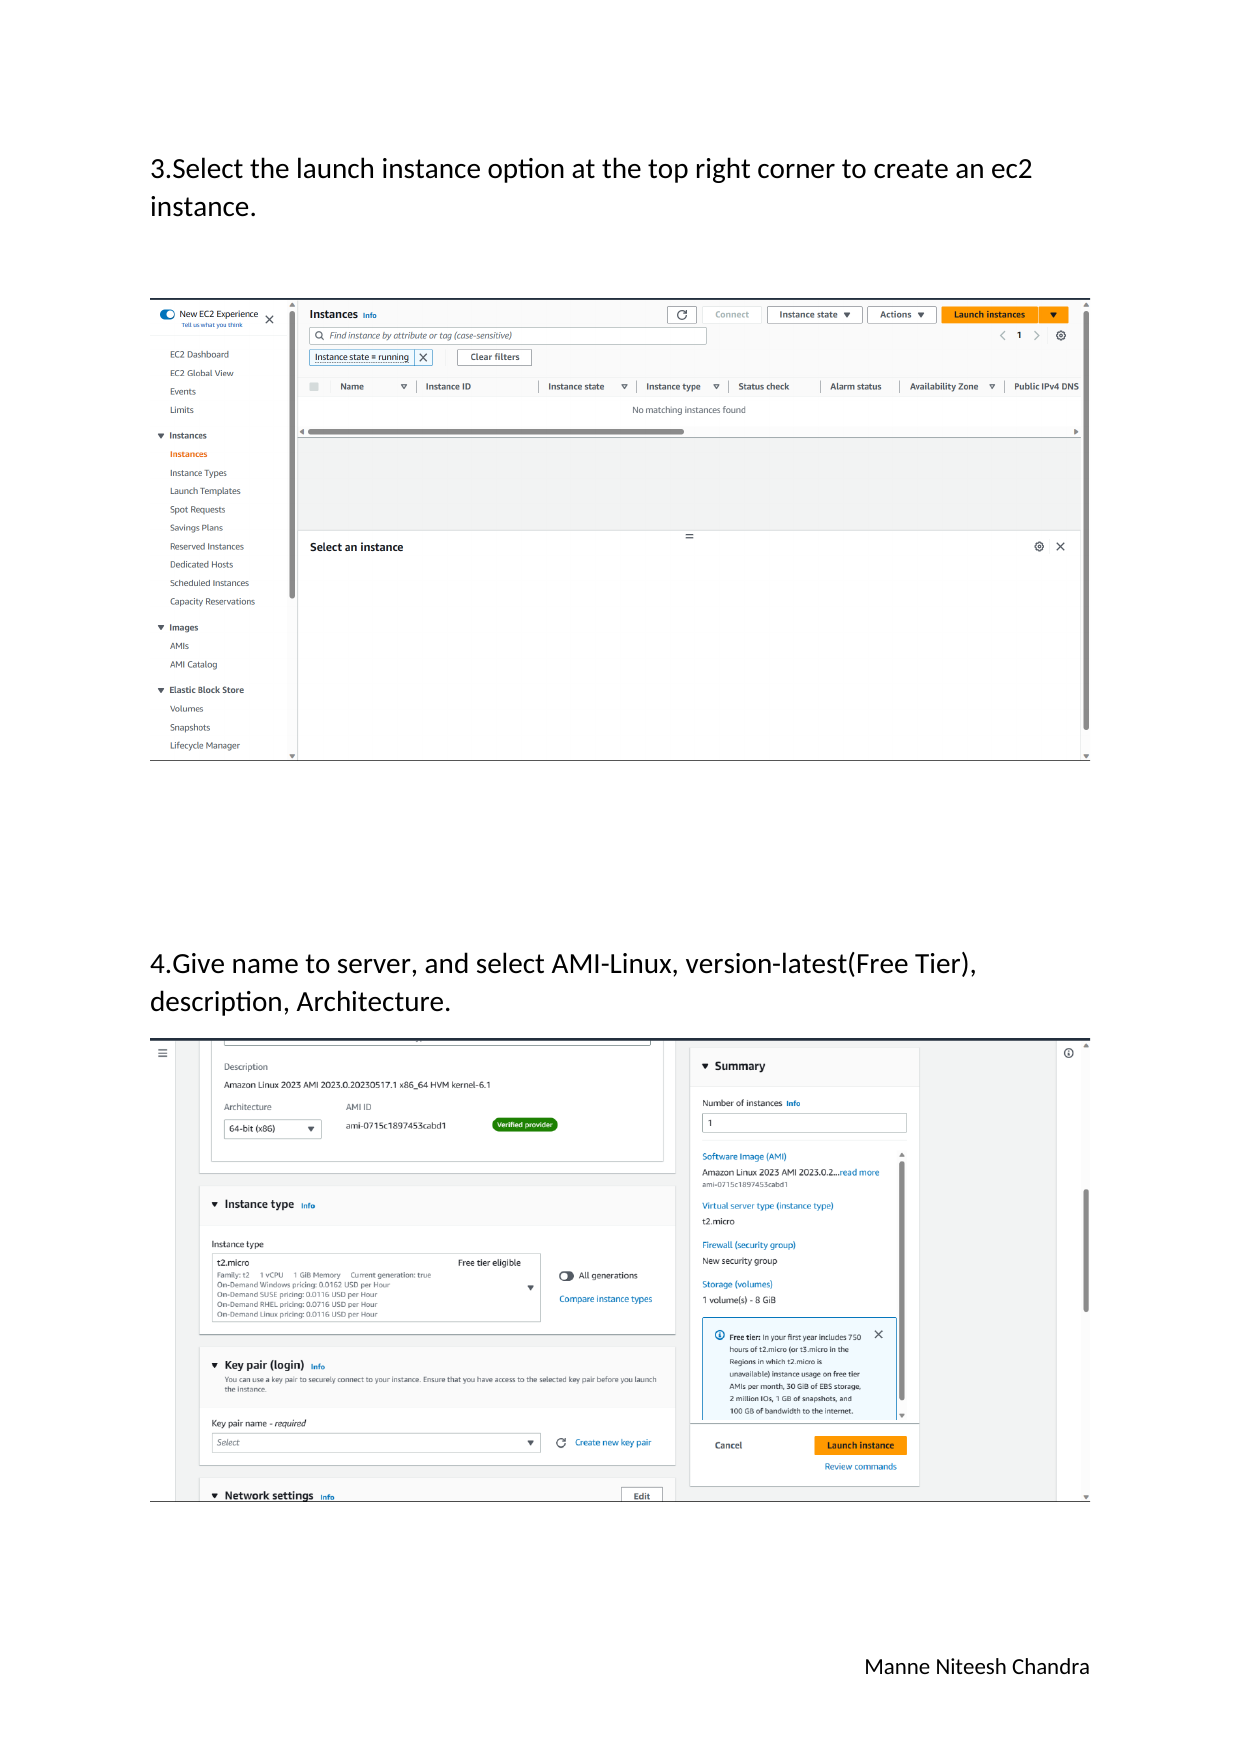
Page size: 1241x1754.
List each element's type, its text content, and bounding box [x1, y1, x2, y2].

picture [150, 298, 1091, 761]
picture [150, 1038, 1091, 1502]
text 3.Select the launch instance option at the top right corner to create an ec2 instance. [150, 150, 1090, 224]
text 4.Give name to server, and select AMI-Linux, version-latest(Free Tier), description, Architecture. [150, 945, 1090, 1019]
